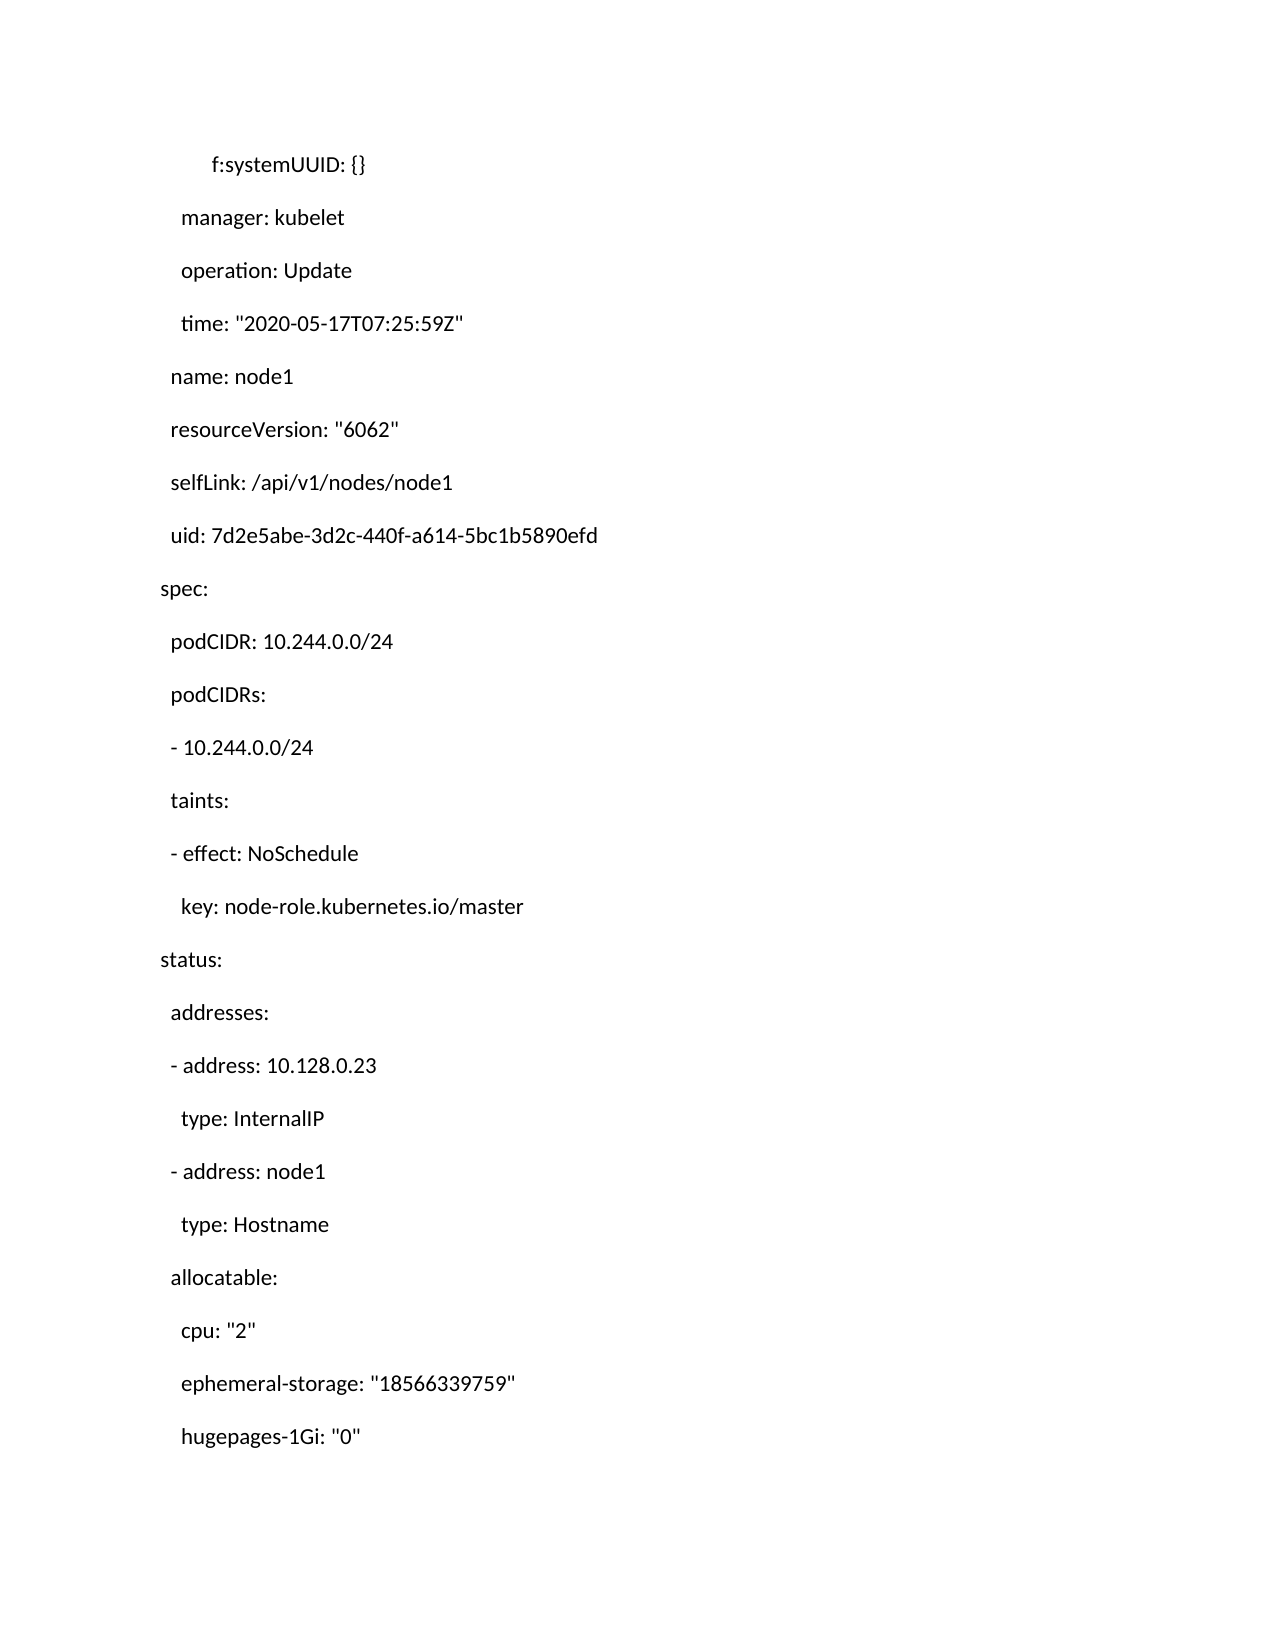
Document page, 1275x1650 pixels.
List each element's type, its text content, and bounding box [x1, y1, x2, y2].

text addresses: [150, 998, 1125, 1026]
text f:systemUUID: {} [150, 150, 1125, 178]
text - address: 10.128.0.23 [150, 1051, 1125, 1079]
text - effect: NoSchedule [150, 839, 1125, 867]
text - address: node1 [150, 1157, 1125, 1185]
text hugepages-1Gi: "0" [150, 1422, 1125, 1451]
text - 10.244.0.0/24 [150, 733, 1125, 761]
text taints: [150, 786, 1125, 814]
text operation: Update [150, 256, 1125, 284]
text manager: kubelet [150, 203, 1125, 231]
text podCIDR: 10.244.0.0/24 [150, 627, 1125, 655]
text allocatable: [150, 1263, 1125, 1291]
text type: Hostname [150, 1210, 1125, 1238]
text type: InternalIP [150, 1104, 1125, 1132]
text status: [150, 945, 1125, 973]
text cpu: "2" [150, 1316, 1125, 1344]
text time: "2020-05-17T07:25:59Z" [150, 309, 1125, 337]
text key: node-role.kubernetes.io/master [150, 892, 1125, 920]
text selfLink: /api/v1/nodes/node1 [150, 468, 1125, 496]
text podCIDRs: [150, 680, 1125, 708]
text uid: 7d2e5abe-3d2c-440f-a614-5bc1b5890efd [150, 521, 1125, 549]
text ephemeral-storage: "18566339759" [150, 1369, 1125, 1397]
text name: node1 [150, 362, 1125, 390]
text spec: [150, 574, 1125, 602]
text resourceVersion: "6062" [150, 415, 1125, 443]
